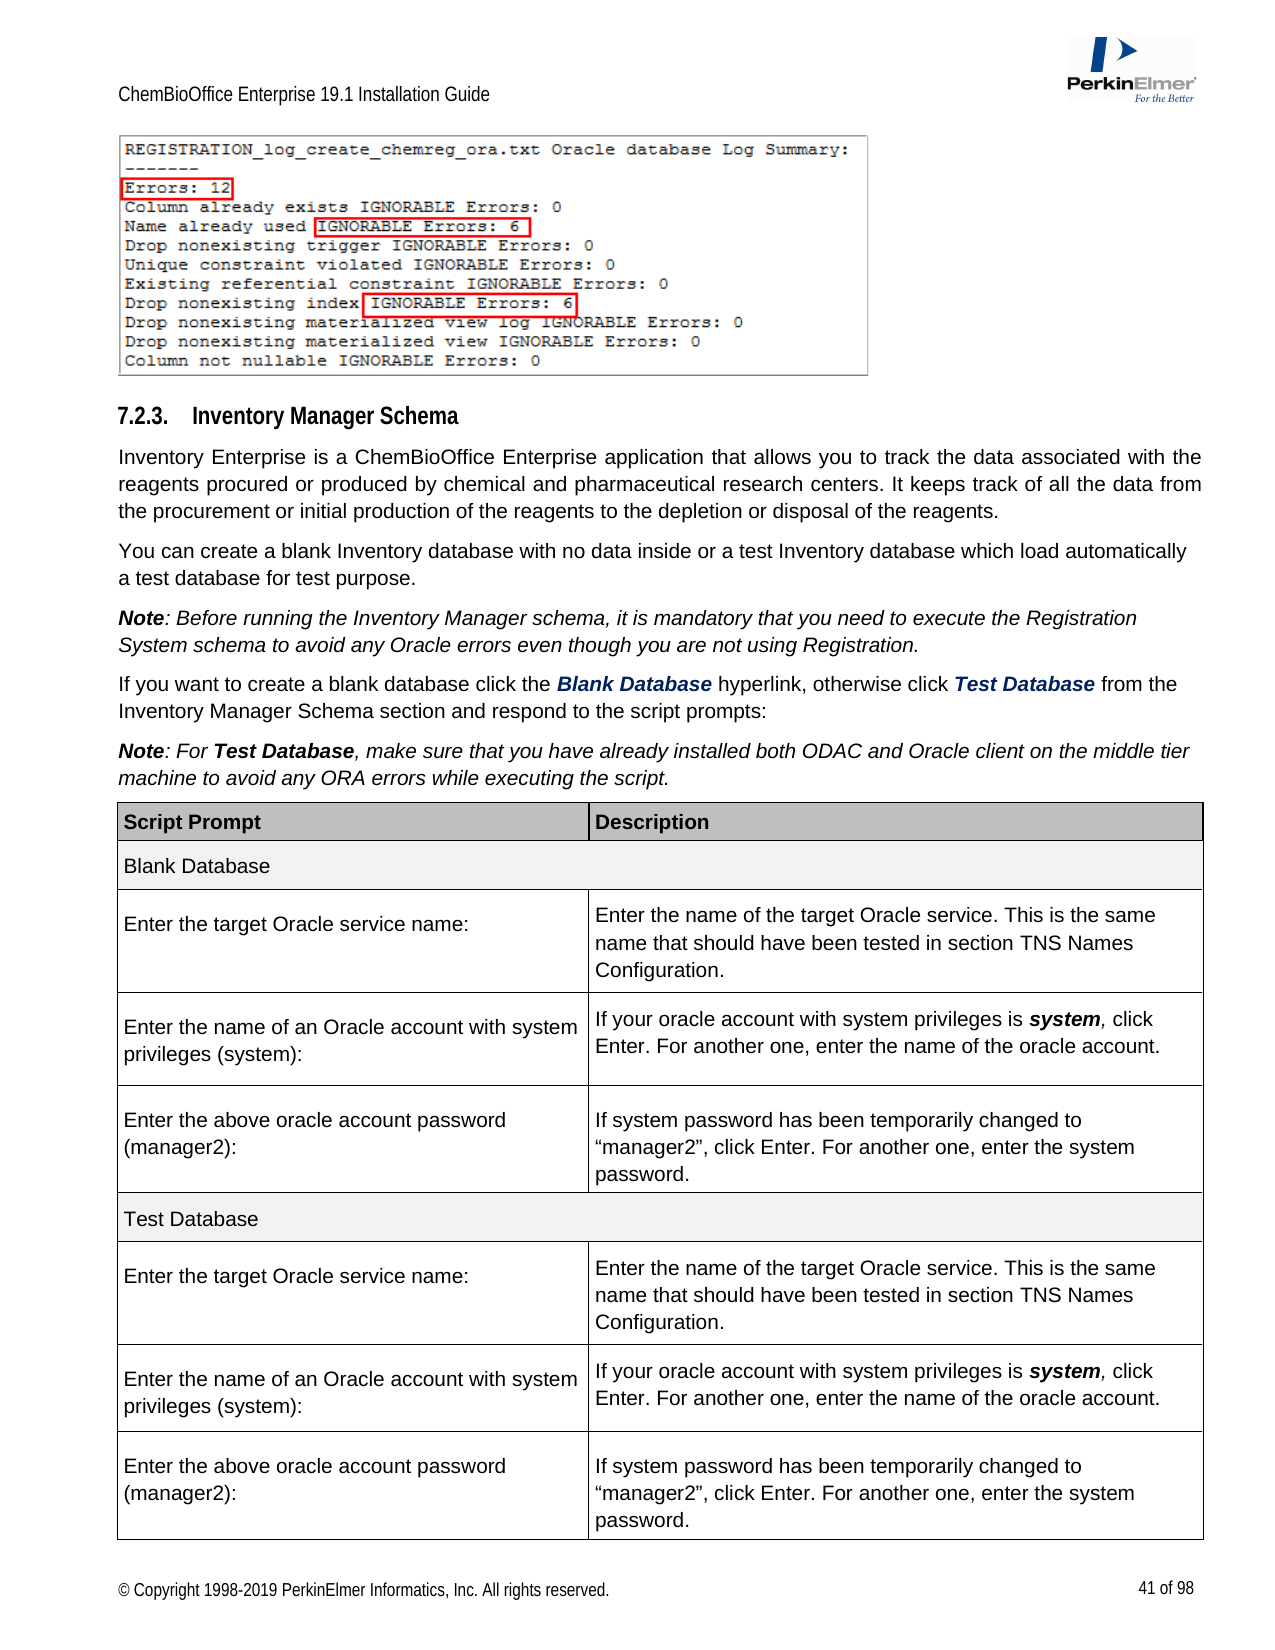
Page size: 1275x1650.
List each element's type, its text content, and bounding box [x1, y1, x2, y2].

table_cell If your oracle account with system privileges is system, click Enter. For another one, enter the name of the oracle account. [589, 1344, 1203, 1431]
table_cell Blank Database [118, 841, 1203, 889]
text Inventory Enterprise is a ChemBioOffice Enterprise application that allows you to track the data associated with the reagents procured or produced by chemical and pharmaceutical research centers. It keeps track of all the data from the procurement or initial production of the reagents to the depletion or disposal of the reagents. [118, 442, 1204, 523]
text If you want to create a blank database click the Blank Database hyperlink, otherwise click Test Database from the Inventory Manager Schema section and respond to the script prompts: [118, 669, 1204, 723]
table_cell Enter the name of an Oracle account with system privileges (system): [118, 1345, 588, 1431]
picture [118, 135, 869, 376]
table_cell Enter the name of the target Oracle service. This is the same name that should have been tested in section TNS Names Configuration. [589, 1241, 1203, 1344]
table_cell Enter the name of an Oracle account with system privileges (system): [118, 993, 588, 1085]
text Note: Before running the Inventory Manager schema, it is mandatory that you need to execute the Registration System schema to avoid any Oracle errors even though you are not using Registration. [118, 602, 1204, 656]
table_cell Enter the above oracle account password (manager2): [118, 1086, 588, 1192]
table_cell If your oracle account with system privileges is system, click Enter. For another one, enter the name of the oracle account. [589, 992, 1203, 1085]
table_header Description [590, 803, 1202, 840]
subtitle Inventory Manager Schema [117, 401, 1204, 429]
table_cell Test Database [118, 1192, 1203, 1241]
table_cell If system password has been temporarily changed to “manager2”, click Enter. For another one, enter the system password. [589, 1431, 1203, 1538]
picture [1067, 37, 1197, 102]
text You can create a blank Inventory database with no data inside or a test Inventory database which load automatically a test database for test purpose. [118, 536, 1204, 590]
table_cell Enter the target Oracle service name: [118, 890, 588, 992]
text Note: For Test Database, make sure that you have already installed both ODAC and Oracle client on the middle tier machine to avoid any ORA errors while executing the script. [118, 736, 1204, 790]
table_cell Enter the above oracle account password (manager2): [118, 1432, 588, 1538]
table_cell Enter the target Oracle service name: [118, 1242, 588, 1344]
table_cell Enter the name of the target Oracle service. This is the same name that should have been tested in section TNS Names Configuration. [589, 889, 1203, 992]
table_cell If system password has been temporarily changed to “manager2”, click Enter. For another one, enter the system password. [589, 1085, 1203, 1192]
table_header Script Prompt [118, 803, 588, 840]
